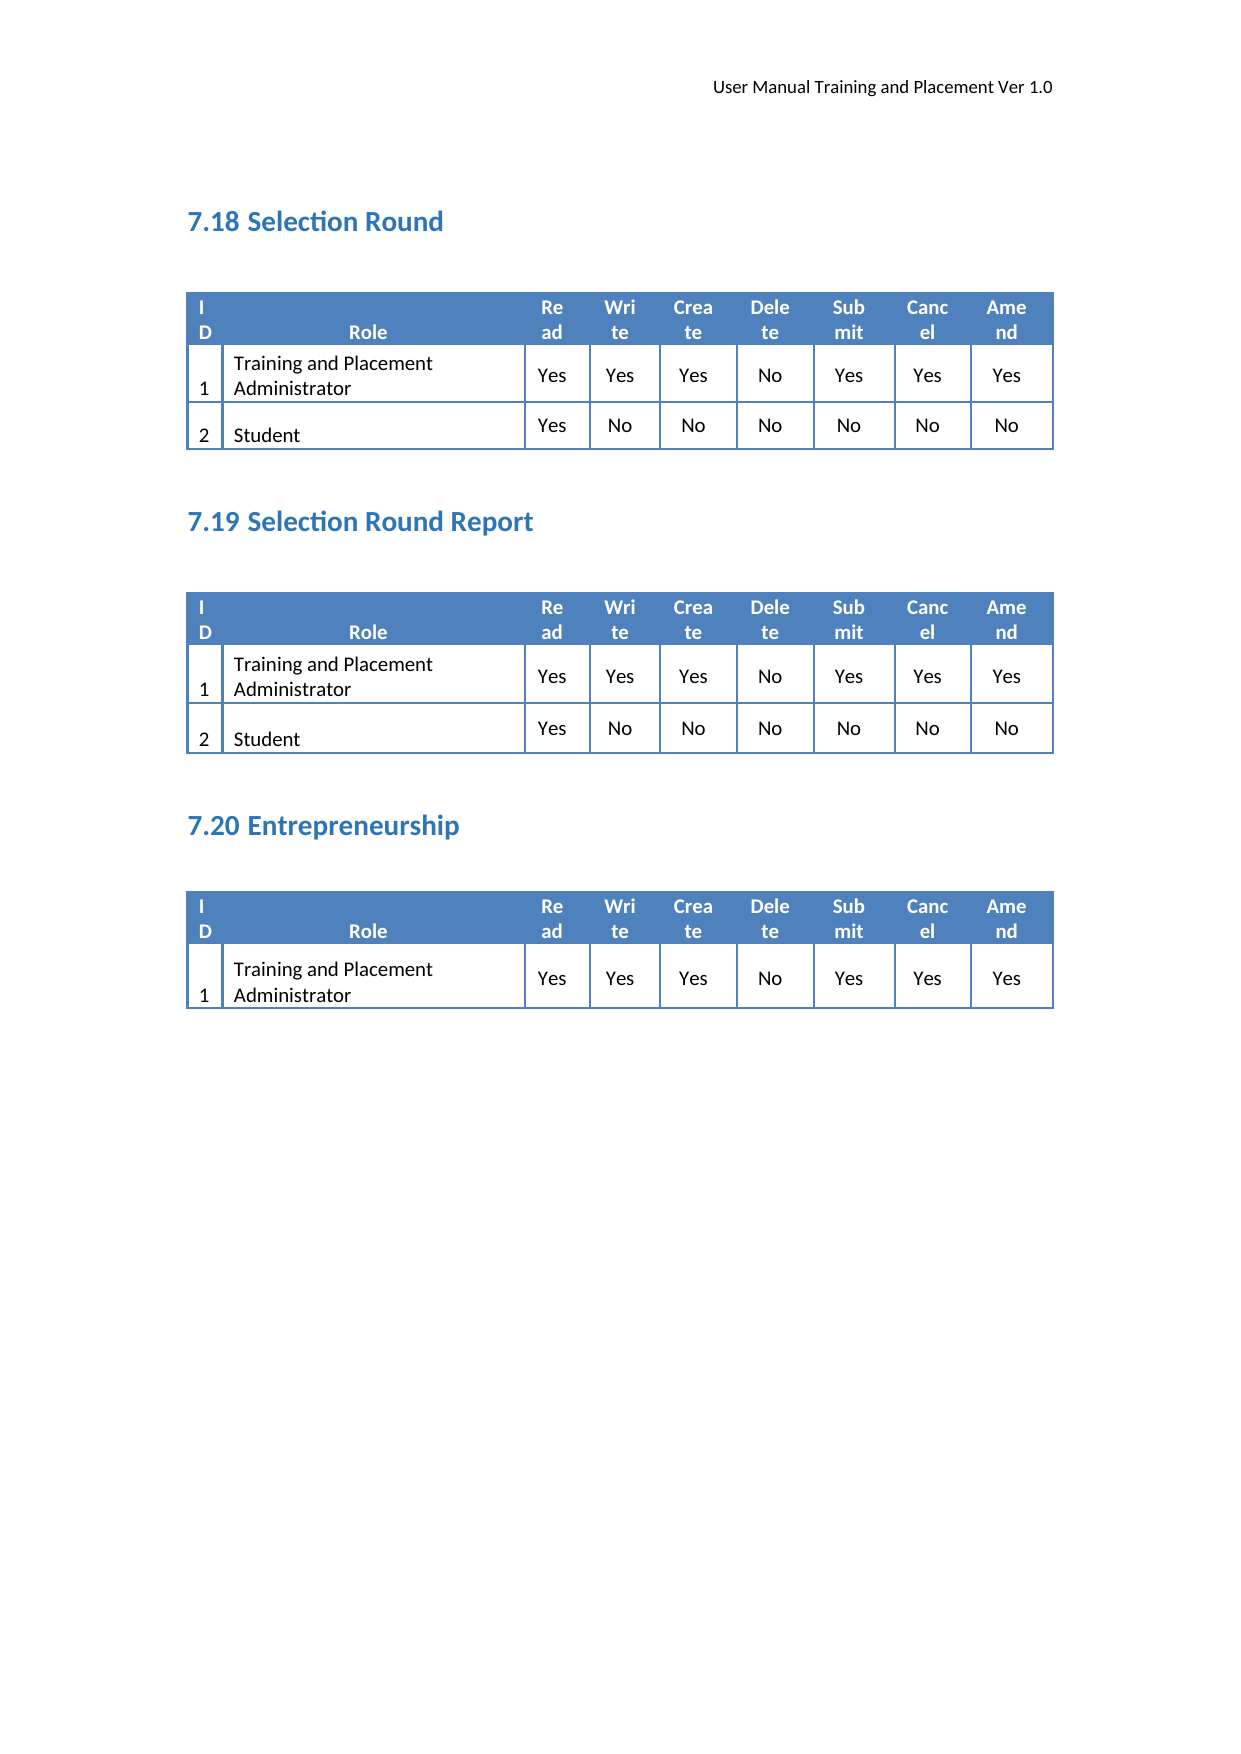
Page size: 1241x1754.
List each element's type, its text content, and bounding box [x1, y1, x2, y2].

table_cell Yes [661, 948, 736, 1007]
table_header Read [526, 294, 589, 345]
table_cell 2 [189, 704, 221, 752]
table_cell Training and Placement Administrator [224, 350, 524, 401]
table_cell Student [224, 704, 524, 752]
table_cell Yes [526, 650, 589, 702]
table_cell No [972, 403, 1052, 447]
table_header Role [224, 294, 524, 345]
table_cell No [661, 403, 736, 447]
table_cell No [738, 403, 813, 447]
table_header Amend [972, 893, 1052, 944]
table_cell Yes [591, 350, 659, 401]
table_header Delete [738, 893, 813, 944]
table_cell 2 [189, 403, 221, 447]
table_cell Yes [526, 948, 589, 1007]
table_header Create [661, 893, 736, 944]
table_cell Training and Placement Administrator [224, 948, 524, 1007]
table_cell Yes [526, 350, 589, 401]
subtitle Selection Round Report [187, 503, 1053, 538]
table_cell Student [224, 403, 524, 447]
table_header Cancel [896, 294, 970, 345]
table_cell No [591, 403, 659, 447]
table_cell No [972, 704, 1052, 752]
table_header Role [224, 893, 524, 944]
table_header Role [224, 594, 524, 645]
subtitle Selection Round [187, 203, 1053, 239]
table_cell Yes [972, 650, 1052, 702]
table_cell Yes [815, 948, 894, 1007]
table_cell No [738, 650, 813, 702]
table_header Delete [738, 294, 813, 345]
table_cell Yes [815, 650, 894, 702]
table_cell No [815, 704, 894, 752]
table_header Submit [815, 893, 894, 944]
table_header Read [526, 893, 589, 944]
table_cell No [815, 403, 894, 447]
table_cell Yes [526, 704, 589, 752]
table_header Read [526, 594, 589, 645]
table_cell Yes [972, 948, 1052, 1007]
table_cell Yes [661, 650, 736, 702]
table_header Submit [815, 294, 894, 345]
table_header ID [189, 594, 221, 645]
table_header Cancel [896, 893, 970, 944]
table_cell Yes [591, 948, 659, 1007]
table_header Amend [972, 594, 1052, 645]
table_cell Yes [896, 650, 970, 702]
table_cell No [738, 704, 813, 752]
table_cell Yes [661, 350, 736, 401]
table_header Submit [815, 594, 894, 645]
table_header Write [591, 594, 659, 645]
subtitle Entrepreneurship [187, 807, 1053, 843]
table_cell No [738, 350, 813, 401]
table_cell Yes [896, 948, 970, 1007]
table_cell No [738, 948, 813, 1007]
table_cell No [661, 704, 736, 752]
table_header Write [591, 893, 659, 944]
table_cell No [896, 403, 970, 447]
table_cell Yes [972, 350, 1052, 401]
table_cell Training and Placement Administrator [224, 650, 524, 702]
table_cell Yes [526, 403, 589, 447]
table_cell No [591, 704, 659, 752]
table_header ID [189, 294, 221, 345]
table_cell 1 [189, 650, 221, 702]
table_cell 1 [189, 350, 221, 401]
table_header Amend [972, 294, 1052, 345]
table_cell Yes [815, 350, 894, 401]
table_header Delete [738, 594, 813, 645]
table_header Write [591, 294, 659, 345]
table_cell No [896, 704, 970, 752]
table_header Create [661, 294, 736, 345]
table_header Create [661, 594, 736, 645]
table_header ID [189, 893, 221, 944]
table_cell 1 [189, 948, 221, 1007]
table_cell Yes [896, 350, 970, 401]
table_cell Yes [591, 650, 659, 702]
table_header Cancel [896, 594, 970, 645]
